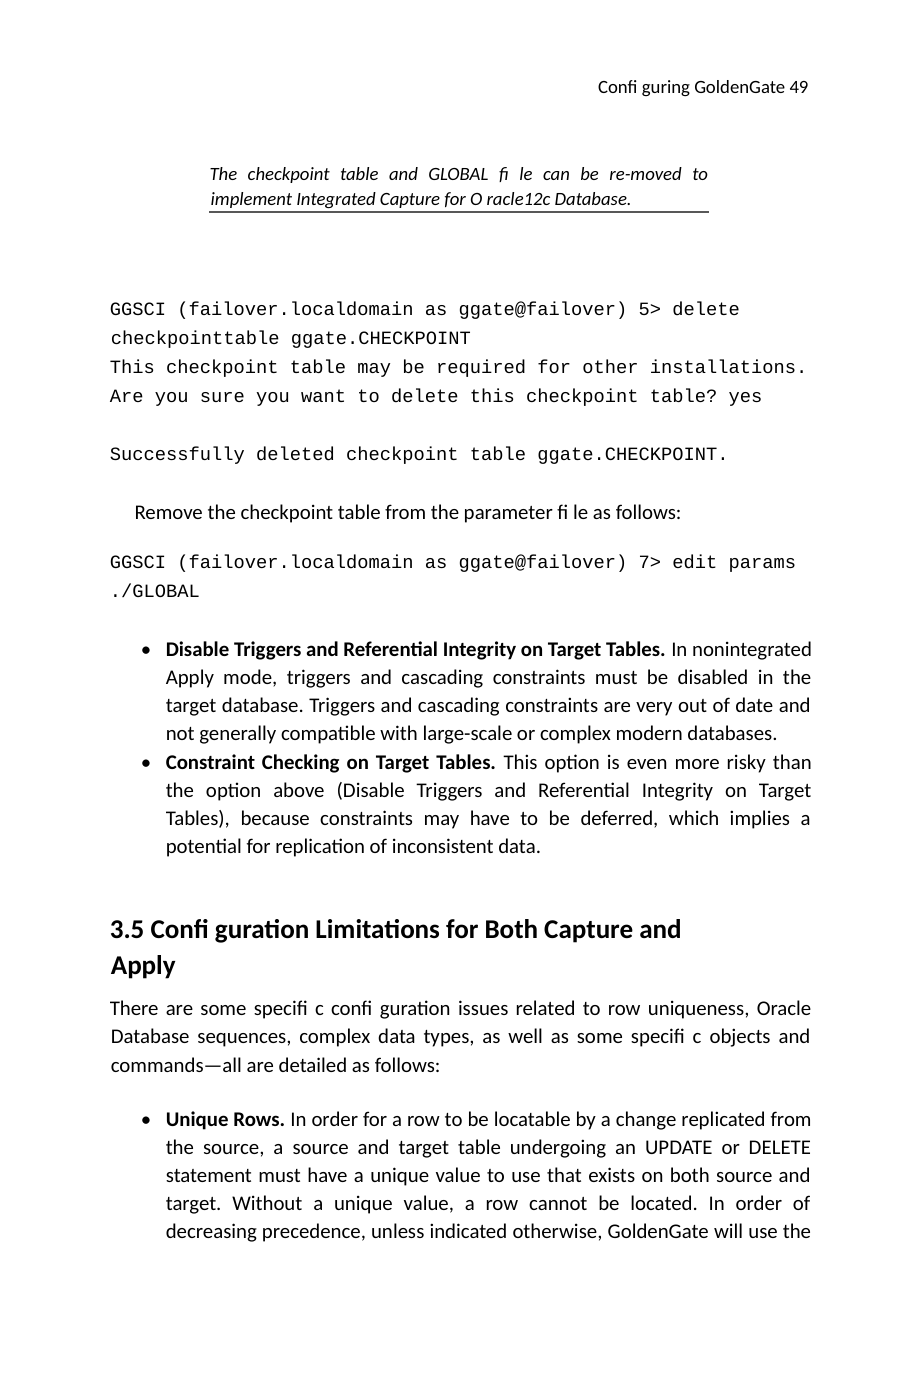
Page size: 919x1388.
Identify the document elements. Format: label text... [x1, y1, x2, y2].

subtitle 3.5 Confi guration Limitations for Both Capture and Apply [109, 912, 708, 981]
list Disable Triggers and Referential Integrity on Target Tables. In nonintegrated Apply mode, triggers and cascading constraints must be disabled in the target database. Triggers and cascading constraints are very out of date and not generally compatible with large-scale or complex modern databases. [141, 636, 812, 746]
text Are you sure you want to delete this checkpoint table? yes [109, 387, 812, 408]
text This checkpoint table may be required for other installations. [109, 358, 812, 379]
text Successfully deleted checkpoint table ggate.CHECKPOINT. [109, 445, 812, 466]
text GGSCI (failover.localdomain as ggate@failover) 7> edit params [109, 553, 812, 574]
text There are some specifi c confi guration issues related to row uniqueness, Oracle Database sequences, complex data types, as well as some specifi c objects and commands—all are detailed as follows: [109, 996, 812, 1077]
text ./GLOBAL [109, 582, 812, 603]
list Constraint Checking on Target Tables. This option is even more risky than the option above (Disable Triggers and Referential Integrity on Target Tables), because constraints may have to be deferred, which implies a potential for replication of inconsistent data. [141, 749, 812, 859]
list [141, 1106, 812, 1244]
text GGSCI (failover.localdomain as ggate@failover) 5> delete checkpointtable ggate.CHECKPOINT [109, 300, 812, 350]
text The checkpoint table and GLOBAL fi le can be re-moved to implement Integrated Capture for O racle12c Database. [209, 162, 711, 210]
text Remove the checkpoint table from the parameter fi le as follows: [134, 499, 812, 524]
